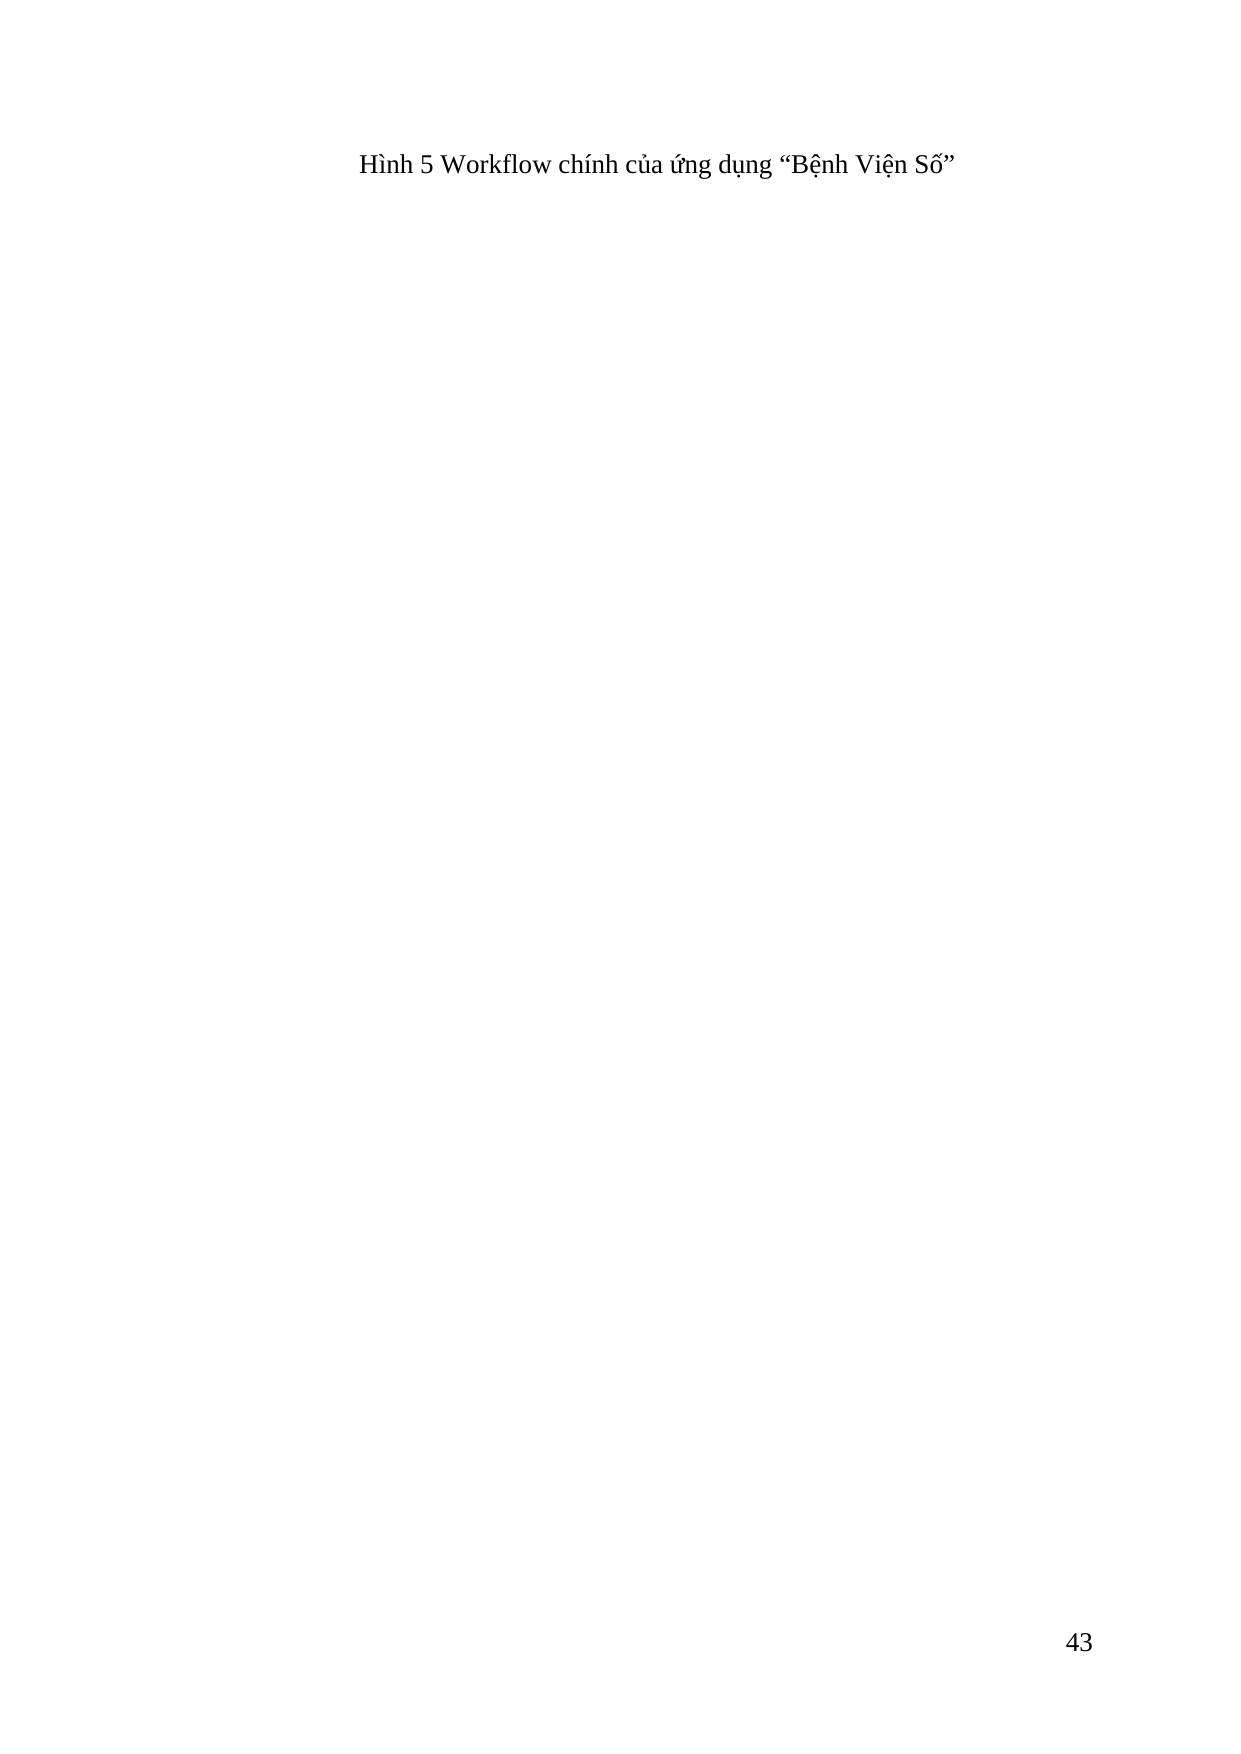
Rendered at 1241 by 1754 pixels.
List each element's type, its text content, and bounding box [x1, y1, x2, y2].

text Hình 5 Workflow chính của ứng dụng “Bệnh Viện Số” [221, 148, 1092, 179]
